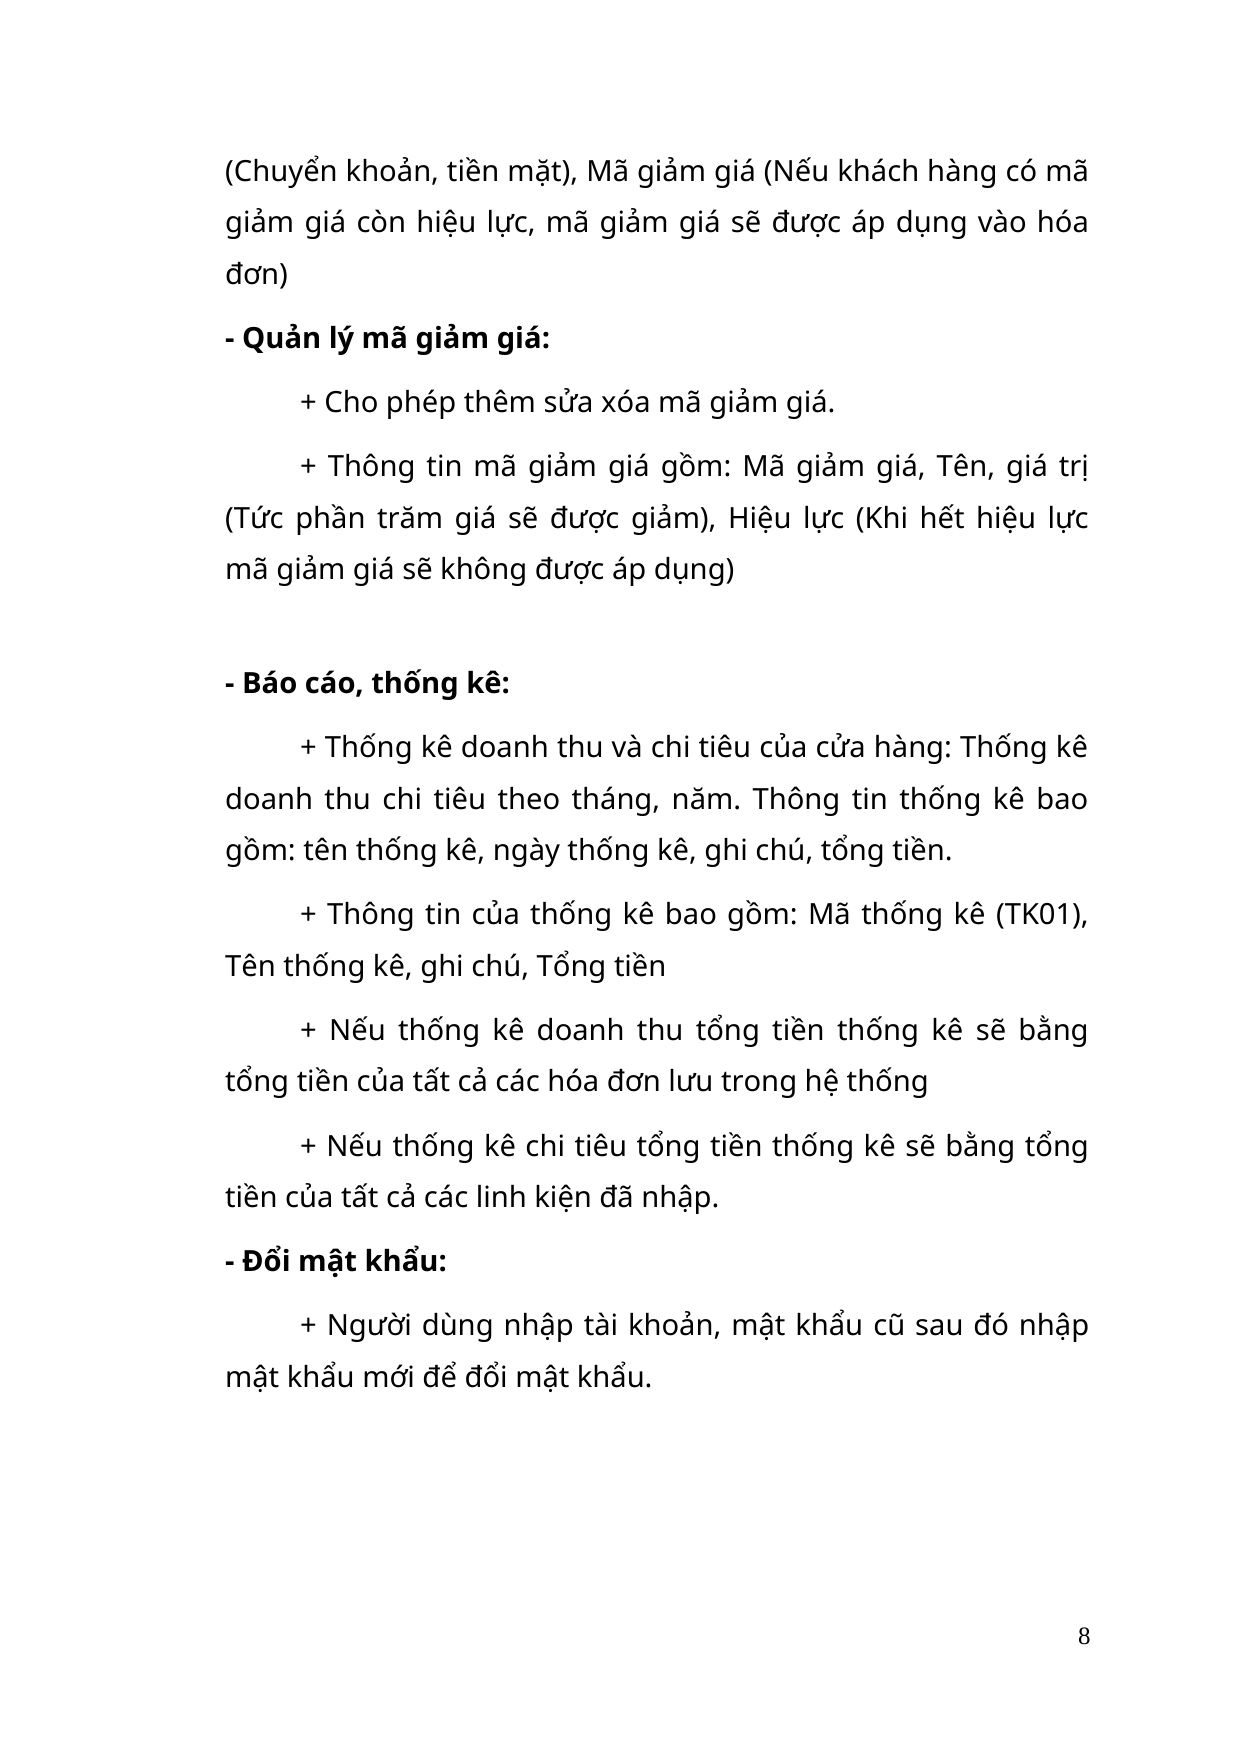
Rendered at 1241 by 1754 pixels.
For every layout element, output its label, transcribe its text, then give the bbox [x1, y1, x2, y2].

text - Quản lý mã giảm giá: [225, 317, 1090, 357]
text + Nếu thống kê doanh thu tổng tiền thống kê sẽ bằng tổng tiền của tất cả các hóa đơn lưu trong hệ thống [225, 1009, 1090, 1100]
text + Thống kê doanh thu và chi tiêu của cửa hàng: Thống kê doanh thu chi tiêu theo tháng, năm. Thông tin thống kê bao gồm: tên thống kê, ngày thống kê, ghi chú, tổng tiền. [225, 726, 1090, 869]
text + Người dùng nhập tài khoản, mật khẩu cũ sau đó nhập mật khẩu mới để đổi mật khẩu. [225, 1304, 1090, 1396]
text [225, 150, 1090, 293]
text + Thông tin mã giảm giá gồm: Mã giảm giá, Tên, giá trị (Tức phần trăm giá sẽ được giảm), Hiệu lực (Khi hết hiệu lực mã giảm giá sẽ không được áp dụng) [225, 445, 1090, 588]
text + Nếu thống kê chi tiêu tổng tiền thống kê sẽ bằng tổng tiền của tất cả các linh kiện đã nhập. [225, 1125, 1090, 1216]
text + Cho phép thêm sửa xóa mã giảm giá. [225, 381, 1090, 421]
text - Đổi mật khẩu: [225, 1240, 1090, 1280]
text - Báo cáo, thống kê: [150, 662, 1090, 702]
text + Thông tin của thống kê bao gồm: Mã thống kê (TK01), Tên thống kê, ghi chú, Tổng tiền [225, 893, 1090, 985]
